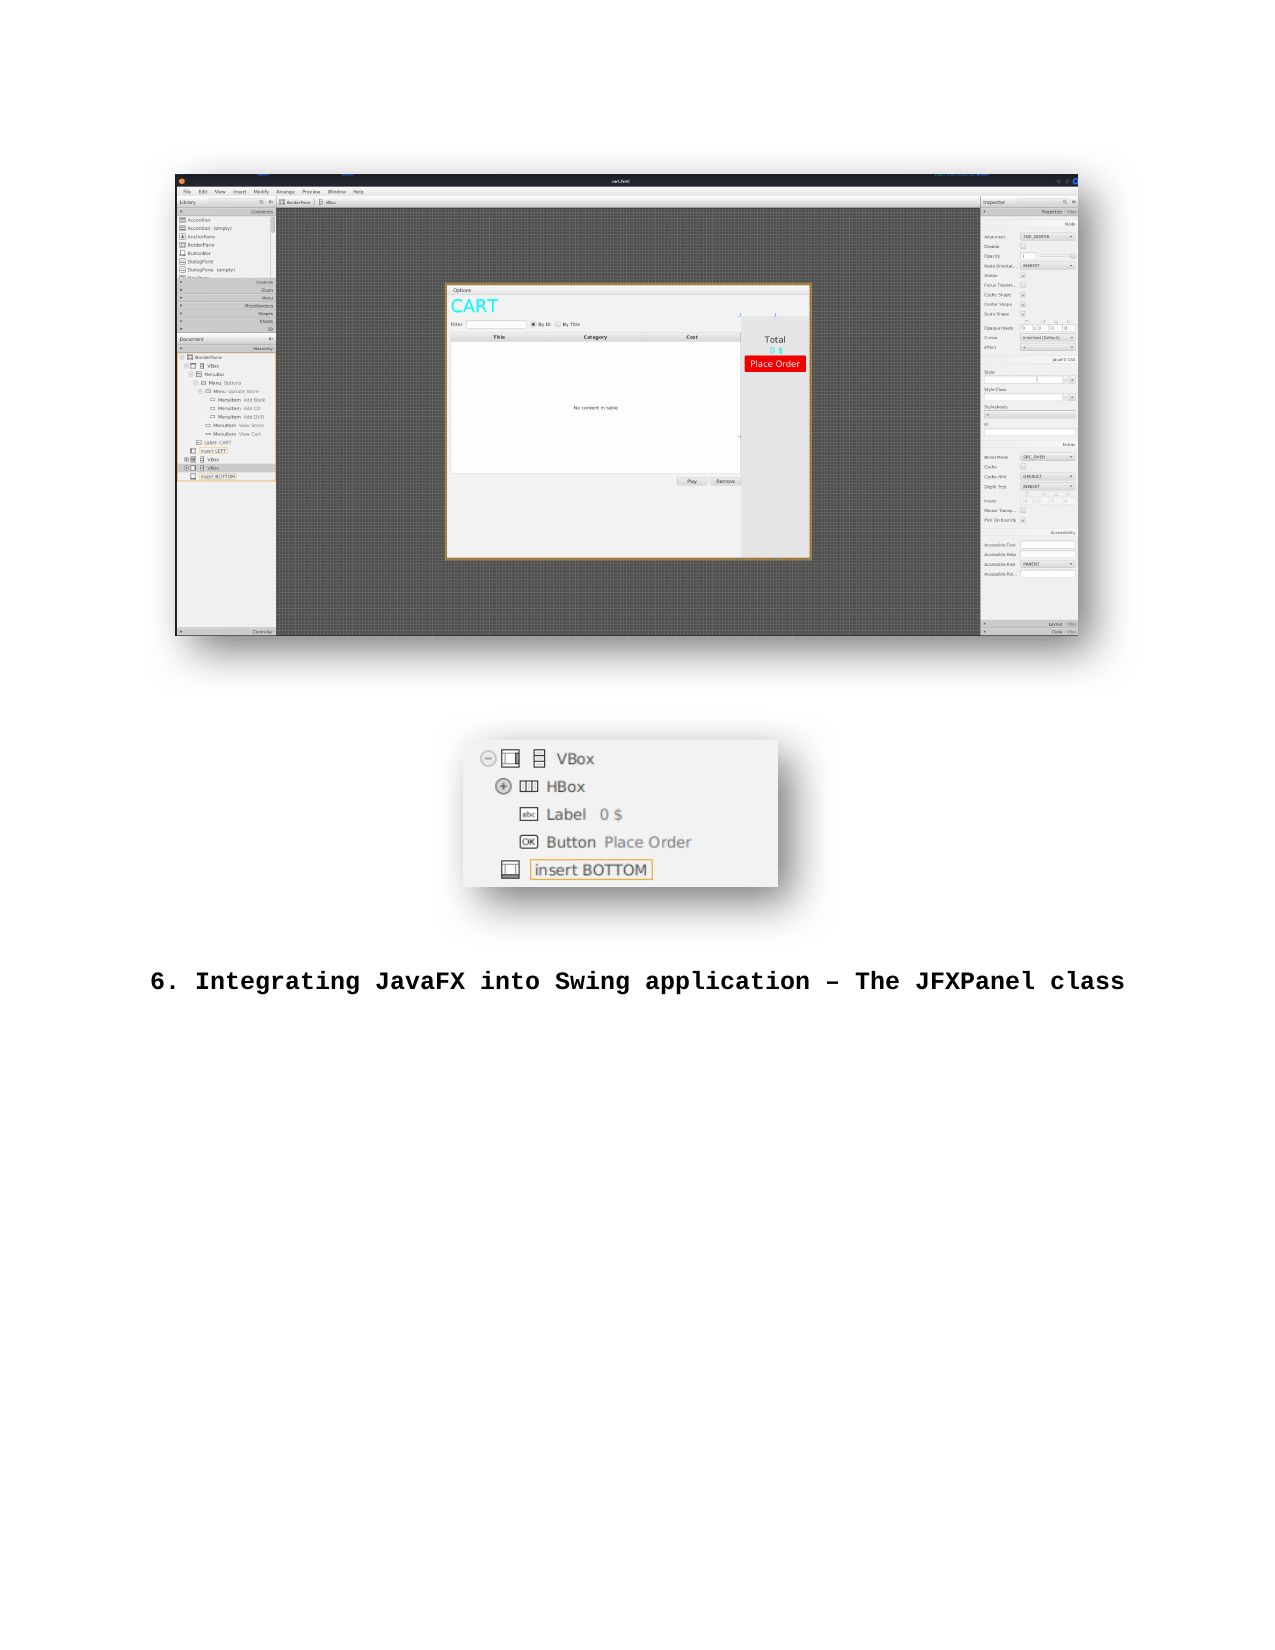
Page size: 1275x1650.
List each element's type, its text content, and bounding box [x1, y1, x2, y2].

picture [175, 174, 1078, 636]
text 6. Integrating JavaFX into Swing application – The JFXPanel class [150, 969, 1125, 997]
picture [463, 740, 778, 887]
